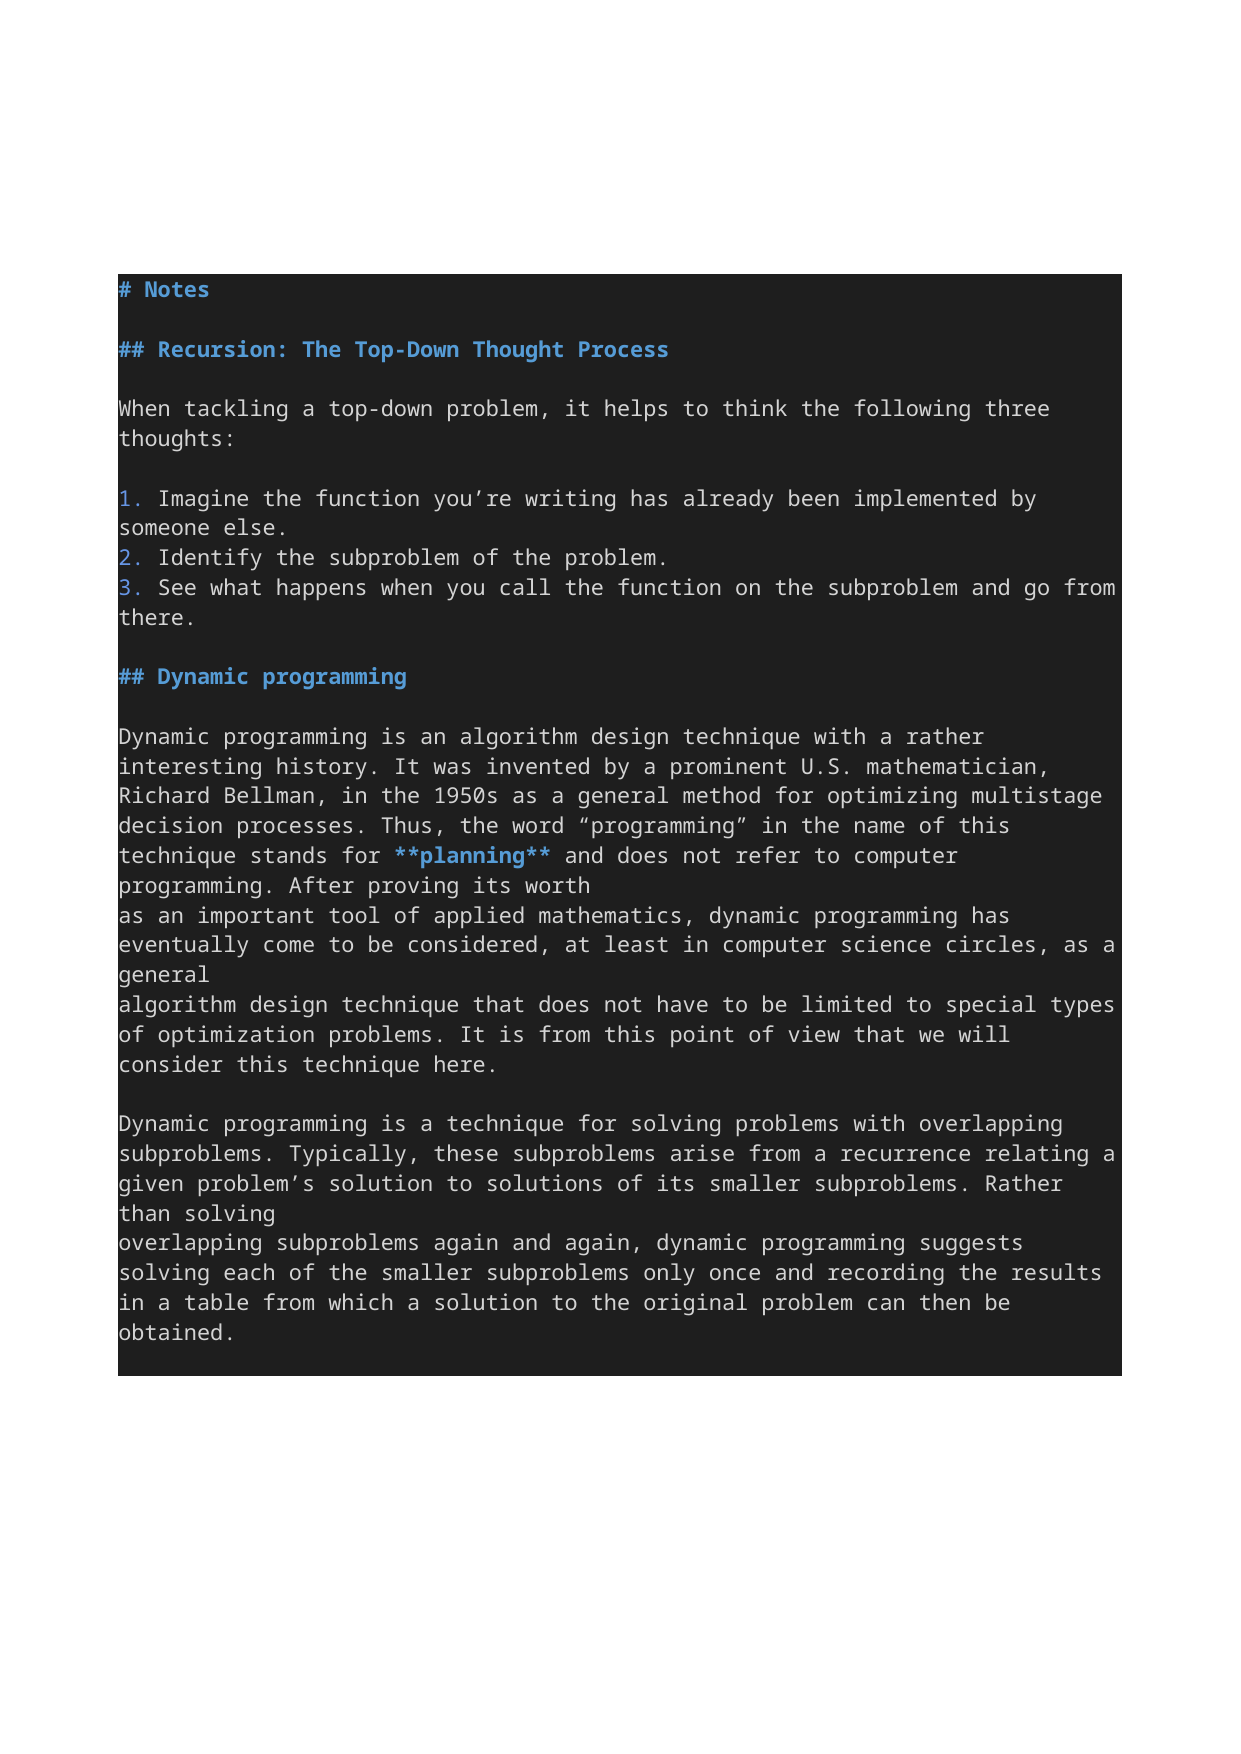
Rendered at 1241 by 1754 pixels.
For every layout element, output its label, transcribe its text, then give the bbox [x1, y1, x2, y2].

text ## Recursion: The Top-Down Thought Process [118, 334, 1122, 363]
text Dynamic programming is an algorithm design technique with a rather interesting history. It was invented by a prominent U.S. mathematician, Richard Bellman, in the 1950s as a general method for optimizing multistage decision processes. Thus, the word “programming” in the name of this technique stands for **planning** and does not refer to computer programming. After proving its worth [118, 721, 1122, 900]
text as an important tool of applied mathematics, dynamic programming has eventually come to be considered, at least in computer science circles, as a general [118, 900, 1122, 989]
text algorithm design technique that does not have to be limited to special types of optimization problems. It is from this point of view that we will consider this technique here. [118, 989, 1122, 1078]
text overlapping subproblems again and again, dynamic programming suggests solving each of the smaller subproblems only once and recording the results in a table from which a solution to the original problem can then be obtained. [118, 1227, 1122, 1347]
text 1. Imagine the function you’re writing has already been implemented by someone else. [118, 483, 1122, 542]
text ## Dynamic programming [118, 661, 1122, 691]
text When tackling a top-down problem, it helps to think the following three thoughts: [118, 393, 1122, 453]
text 3. See what happens when you call the function on the subproblem and go from there. [118, 572, 1122, 632]
text # Notes [118, 274, 1122, 304]
text 2. Identify the subproblem of the problem. [118, 542, 1122, 572]
text Dynamic programming is a technique for solving problems with overlapping subproblems. Typically, these subproblems arise from a recurrence relating a given problem’s solution to solutions of its smaller subproblems. Rather than solving [118, 1108, 1122, 1227]
